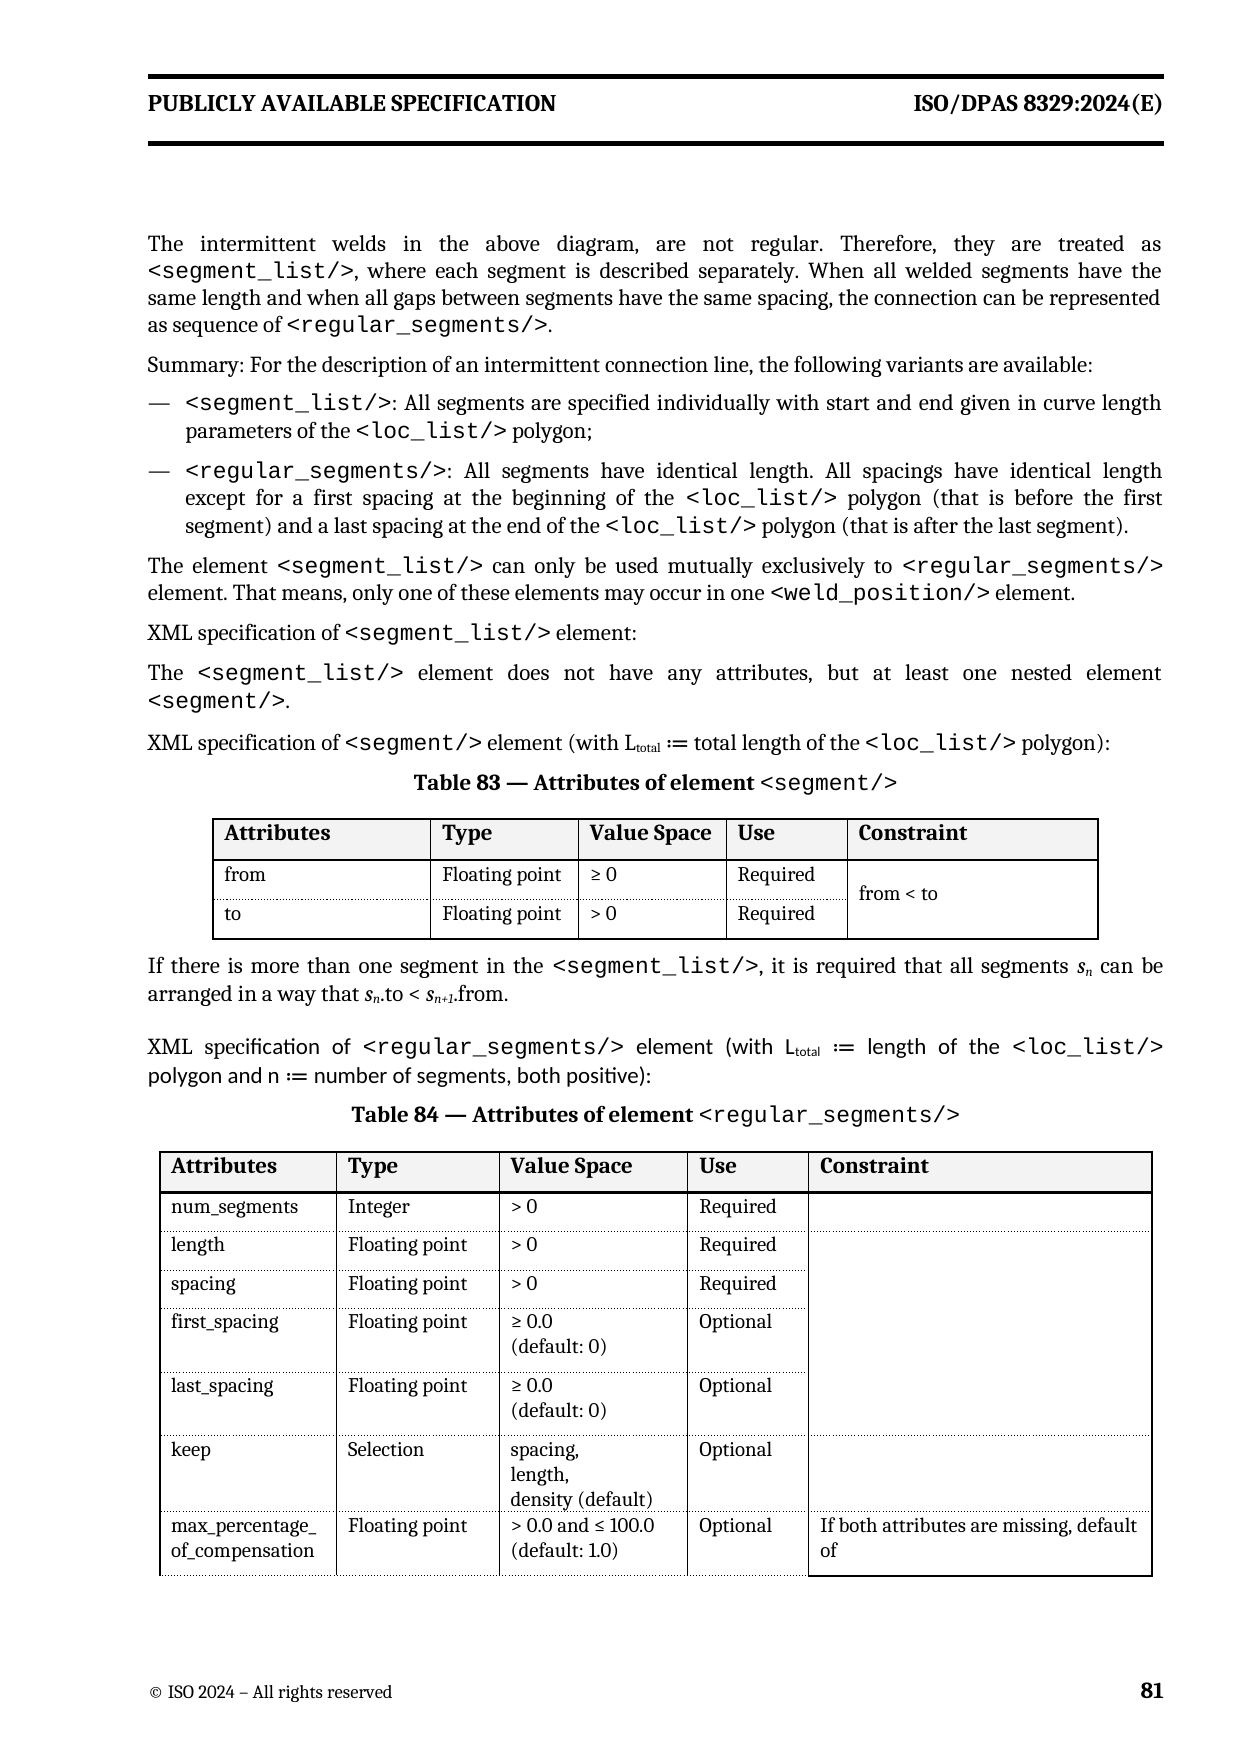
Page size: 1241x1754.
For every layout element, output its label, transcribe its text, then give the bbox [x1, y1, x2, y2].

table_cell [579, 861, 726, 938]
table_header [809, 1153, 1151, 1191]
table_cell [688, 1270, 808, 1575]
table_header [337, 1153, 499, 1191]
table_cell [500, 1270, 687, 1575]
text Summary: For the description of an intermittent connection line, the following variants are available: [148, 351, 1163, 378]
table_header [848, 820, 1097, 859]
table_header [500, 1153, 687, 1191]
text Table 84 — Attributes of element <regular_segments/> [148, 1102, 1163, 1130]
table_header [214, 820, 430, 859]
text The <segment_list/> element does not have any attributes, but at least one nested element <segment/>. [148, 660, 1163, 715]
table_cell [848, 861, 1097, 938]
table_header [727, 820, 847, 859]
text Table 83 — Attributes of element <segment/> [148, 770, 1163, 797]
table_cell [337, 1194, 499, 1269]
text The element <segment_list/> can only be used mutually exclusively to <regular_segments/> element. That means, only one of these elements may occur in one <weld_position/> element. [148, 553, 1163, 608]
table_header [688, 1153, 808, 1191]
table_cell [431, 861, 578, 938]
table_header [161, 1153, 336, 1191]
list <segment_list/>: All segments are specified individually with start and end given in curve length parameters of the <loc_list/> polygon; [148, 390, 1163, 445]
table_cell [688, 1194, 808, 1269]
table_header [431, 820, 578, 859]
text XML specification of <segment/> element (with Ltotal ≔ total length of the <loc_list/> polygon): [148, 728, 1163, 757]
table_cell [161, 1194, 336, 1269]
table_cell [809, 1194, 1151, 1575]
text XML specification of <regular_segments/> element (with Ltotal ≔ length of the <loc_list/> polygon and n ≔ number of segments, both positive): [148, 1032, 1163, 1090]
text If there is more than one segment in the <segment_list/>, it is required that all segments sn can be arranged in a way that sn.to < sn+1.from. [148, 953, 1163, 1007]
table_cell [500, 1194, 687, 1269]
text XML specification of <segment_list/> element: [148, 620, 1163, 648]
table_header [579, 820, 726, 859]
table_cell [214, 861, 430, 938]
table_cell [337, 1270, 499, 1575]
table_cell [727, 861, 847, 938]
text The intermittent welds in the above diagram, are not regular. Therefore, they are treated as <segment_list/>, where each segment is described separately. When all welded segments have the same length and when all gaps between segments have the same spacing, the connection can be represented as sequence of <regular_segments/>. [148, 231, 1163, 339]
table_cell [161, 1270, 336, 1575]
list <regular_segments/>: All segments have identical length. All spacings have identical length except for a first spacing at the beginning of the <loc_list/> polygon (that is before the first segment) and a last spacing at the end of the <loc_list/> polygon (that is after the last segment). [148, 458, 1163, 540]
